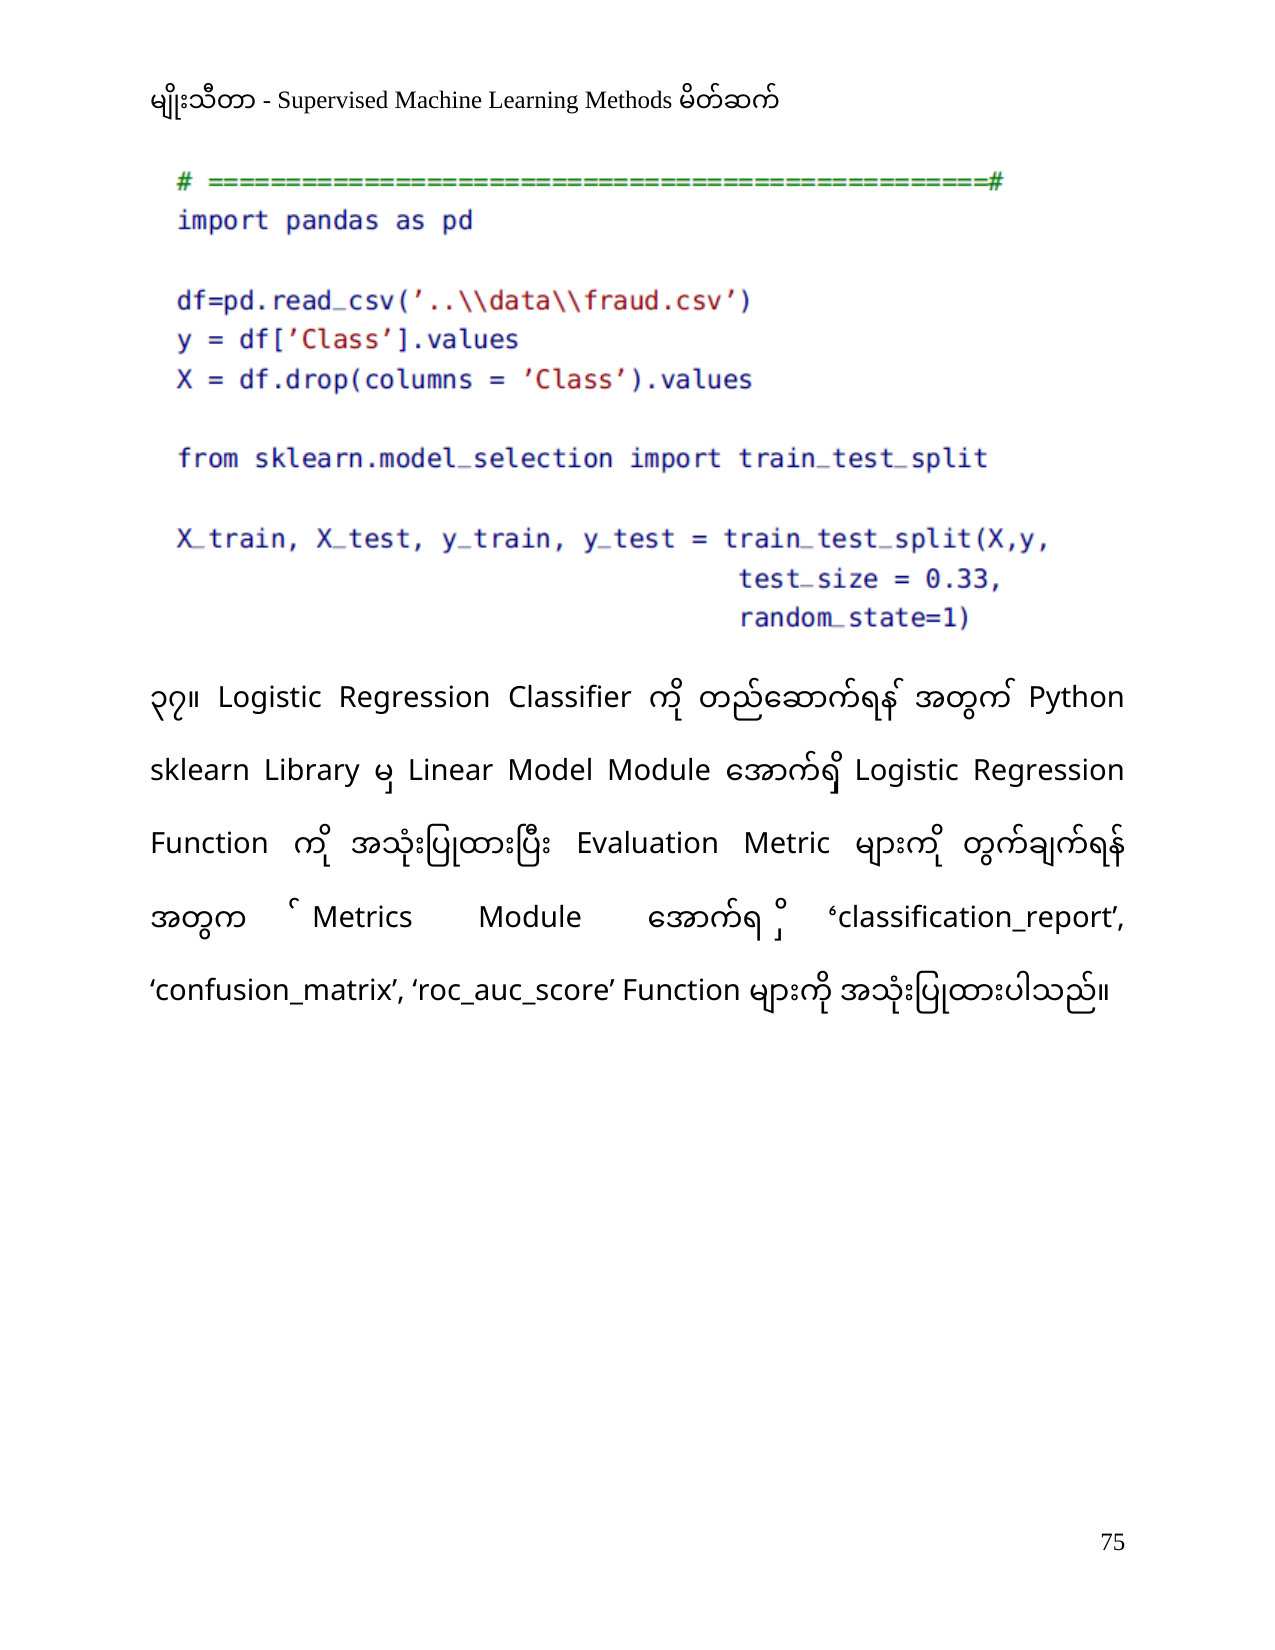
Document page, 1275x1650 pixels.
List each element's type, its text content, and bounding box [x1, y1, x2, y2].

text ၃၇။ Logistic Regression Classifier ကို တည်ဆောက်ရန် အတွက် Python sklearn Library မှ Linear Model Module အောက်ရှိ Logistic Regression Function ကို အသုံးပြုထားပြီး Evaluation Metric များကို တွက်ချက်ရန် အတွက် Metrics Module အောက်ရှိ ‘classification_report’, ‘confusion_matrix’, ‘roc_auc_score’ Function များကို အသုံးပြုထားပါသည်။ [150, 669, 1125, 1025]
